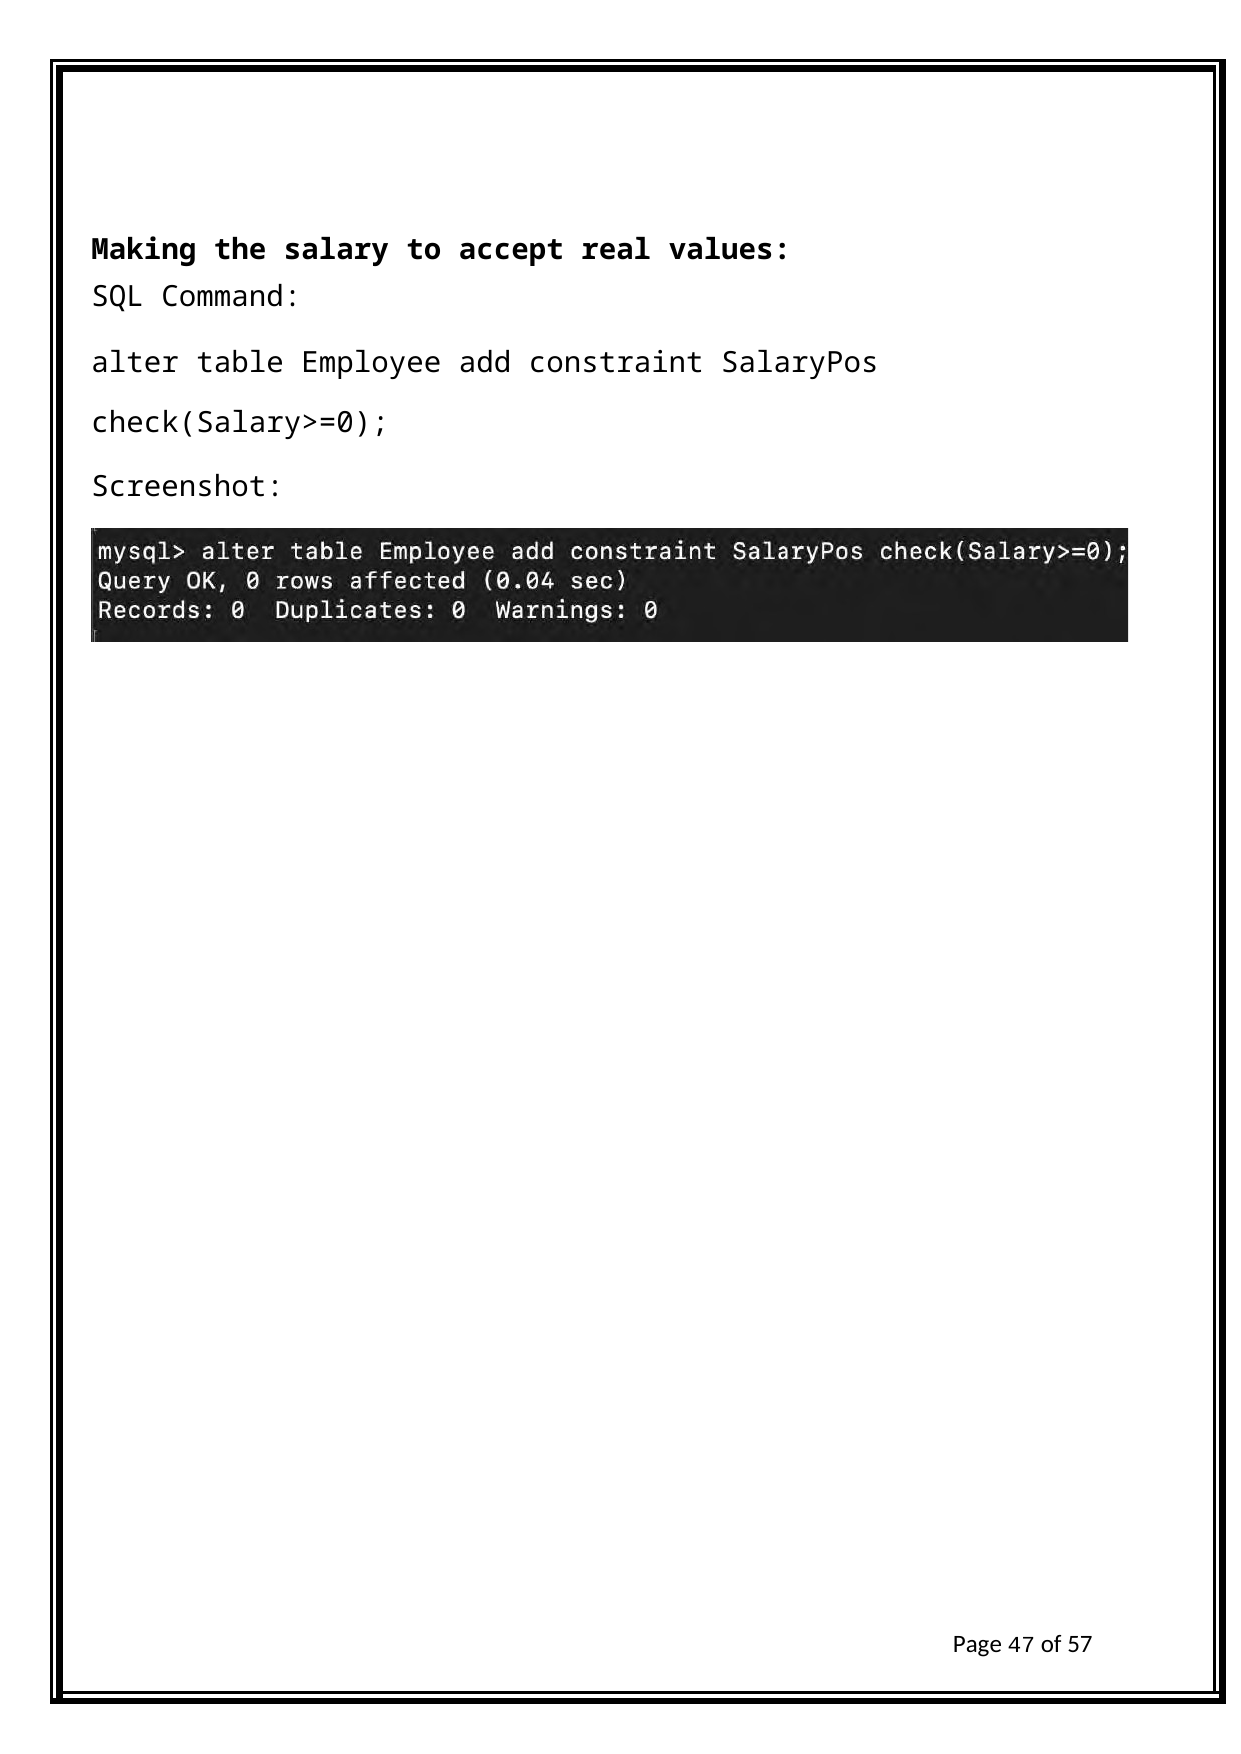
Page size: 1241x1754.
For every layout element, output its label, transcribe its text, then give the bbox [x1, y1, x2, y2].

subtitle Making the salary to accept real values: [91, 229, 1213, 268]
text SQL Command: [91, 275, 1213, 315]
text Screenshot: [91, 462, 1213, 505]
text alter table Employee add constraint SalaryPos check(Salary>=0); [91, 341, 1002, 441]
picture [91, 528, 1129, 642]
